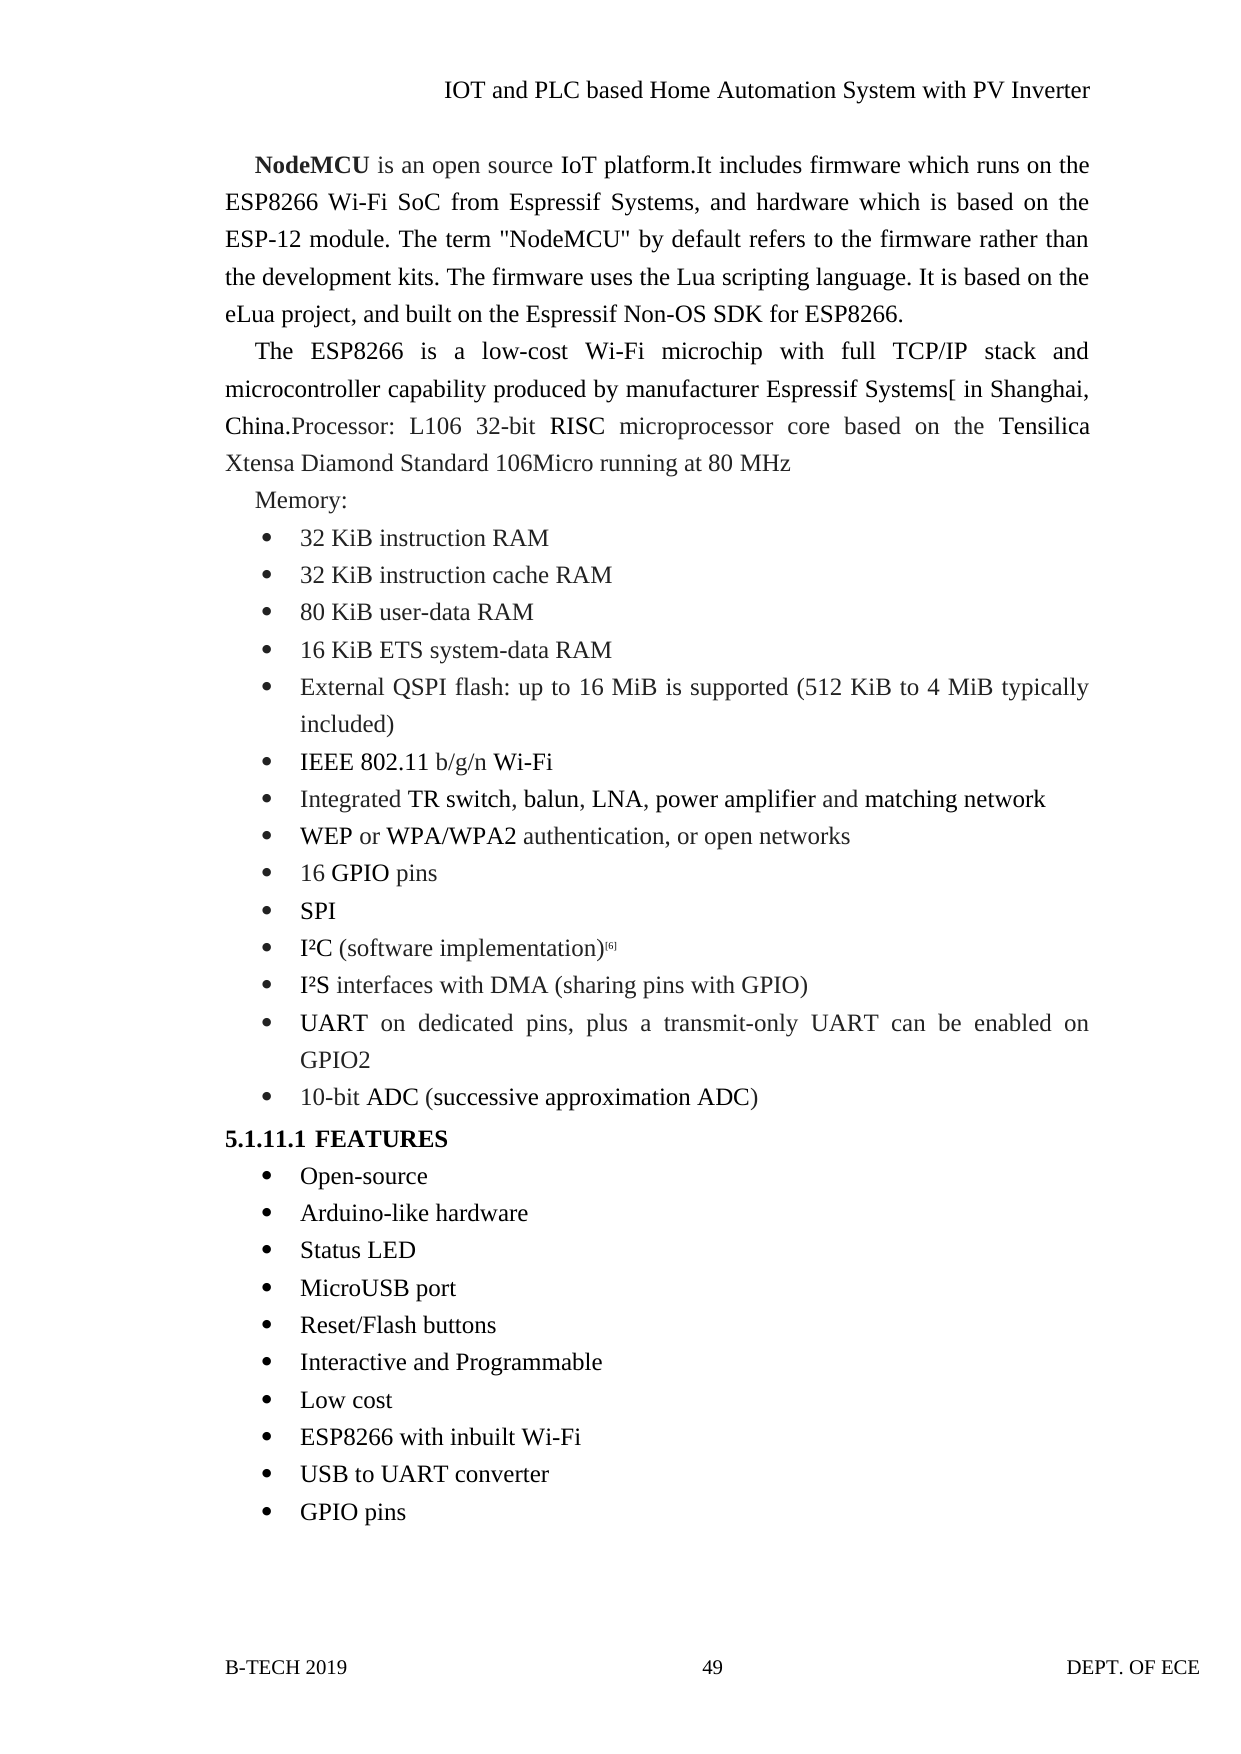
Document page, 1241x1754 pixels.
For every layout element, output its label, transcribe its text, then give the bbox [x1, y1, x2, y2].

list Status LED [262, 1236, 1090, 1264]
list I²C (software implementation)[6] [262, 933, 1090, 962]
list SPI [262, 896, 1090, 924]
list 32 KiB instruction cache RAM [262, 560, 1090, 589]
list Integrated TR switch, balun, LNA, power amplifier and matching network [262, 784, 1090, 813]
list IEEE 802.11 b/g/n Wi-Fi [262, 747, 1090, 775]
list Open-source [262, 1161, 1090, 1190]
text Memory: [225, 486, 1090, 514]
list Reset/Flash buttons [262, 1310, 1090, 1339]
text The ESP8266 is a low-cost Wi-Fi microchip with full TCP/IP stack and microcontroller capability produced by manufacturer Espressif Systems[ in Shanghai, China.Processor: L106 32-bit RISC microprocessor core based on the Tensilica Xtensa Diamond Standard 106Micro running at 80 MHz [225, 336, 1090, 477]
list WEP or WPA/WPA2 authentication, or open networks [262, 821, 1090, 850]
list 16 GPIO pins [262, 858, 1090, 887]
list 16 KiB ETS system-data RAM [262, 635, 1090, 663]
list MicroUSB port [262, 1273, 1090, 1302]
list USB to UART converter [262, 1459, 1090, 1488]
list I²S interfaces with DMA (sharing pins with GPIO) [262, 970, 1090, 999]
text NodeMCU is an open source IoT platform.It includes firmware which runs on the ESP8266 Wi-Fi SoC from Espressif Systems, and hardware which is based on the ESP-12 module. The term "NodeMCU" by default refers to the firmware rather than the development kits. The firmware uses the Lua scripting language. It is based on the eLua project, and built on the Espressif Non-OS SDK for ESP8266. [225, 150, 1090, 328]
subtitle FEATURES [225, 1124, 1090, 1152]
list UART on dedicated pins, plus a transmit-only UART can be enabled on GPIO2 [262, 1008, 1090, 1074]
list Arduino-like hardware [262, 1198, 1090, 1227]
list ESP8266 with inbuilt Wi-Fi [262, 1422, 1090, 1451]
list External QSPI flash: up to 16 MiB is supported (512 KiB to 4 MiB typically included) [262, 672, 1090, 738]
list 10-bit ADC (successive approximation ADC) [262, 1082, 1090, 1111]
list Interactive and Programmable [262, 1347, 1090, 1376]
list Low cost [262, 1385, 1090, 1413]
list 80 KiB user-data RAM [262, 597, 1090, 626]
list GPIO pins [262, 1497, 1090, 1525]
list 32 KiB instruction RAM [262, 523, 1090, 552]
